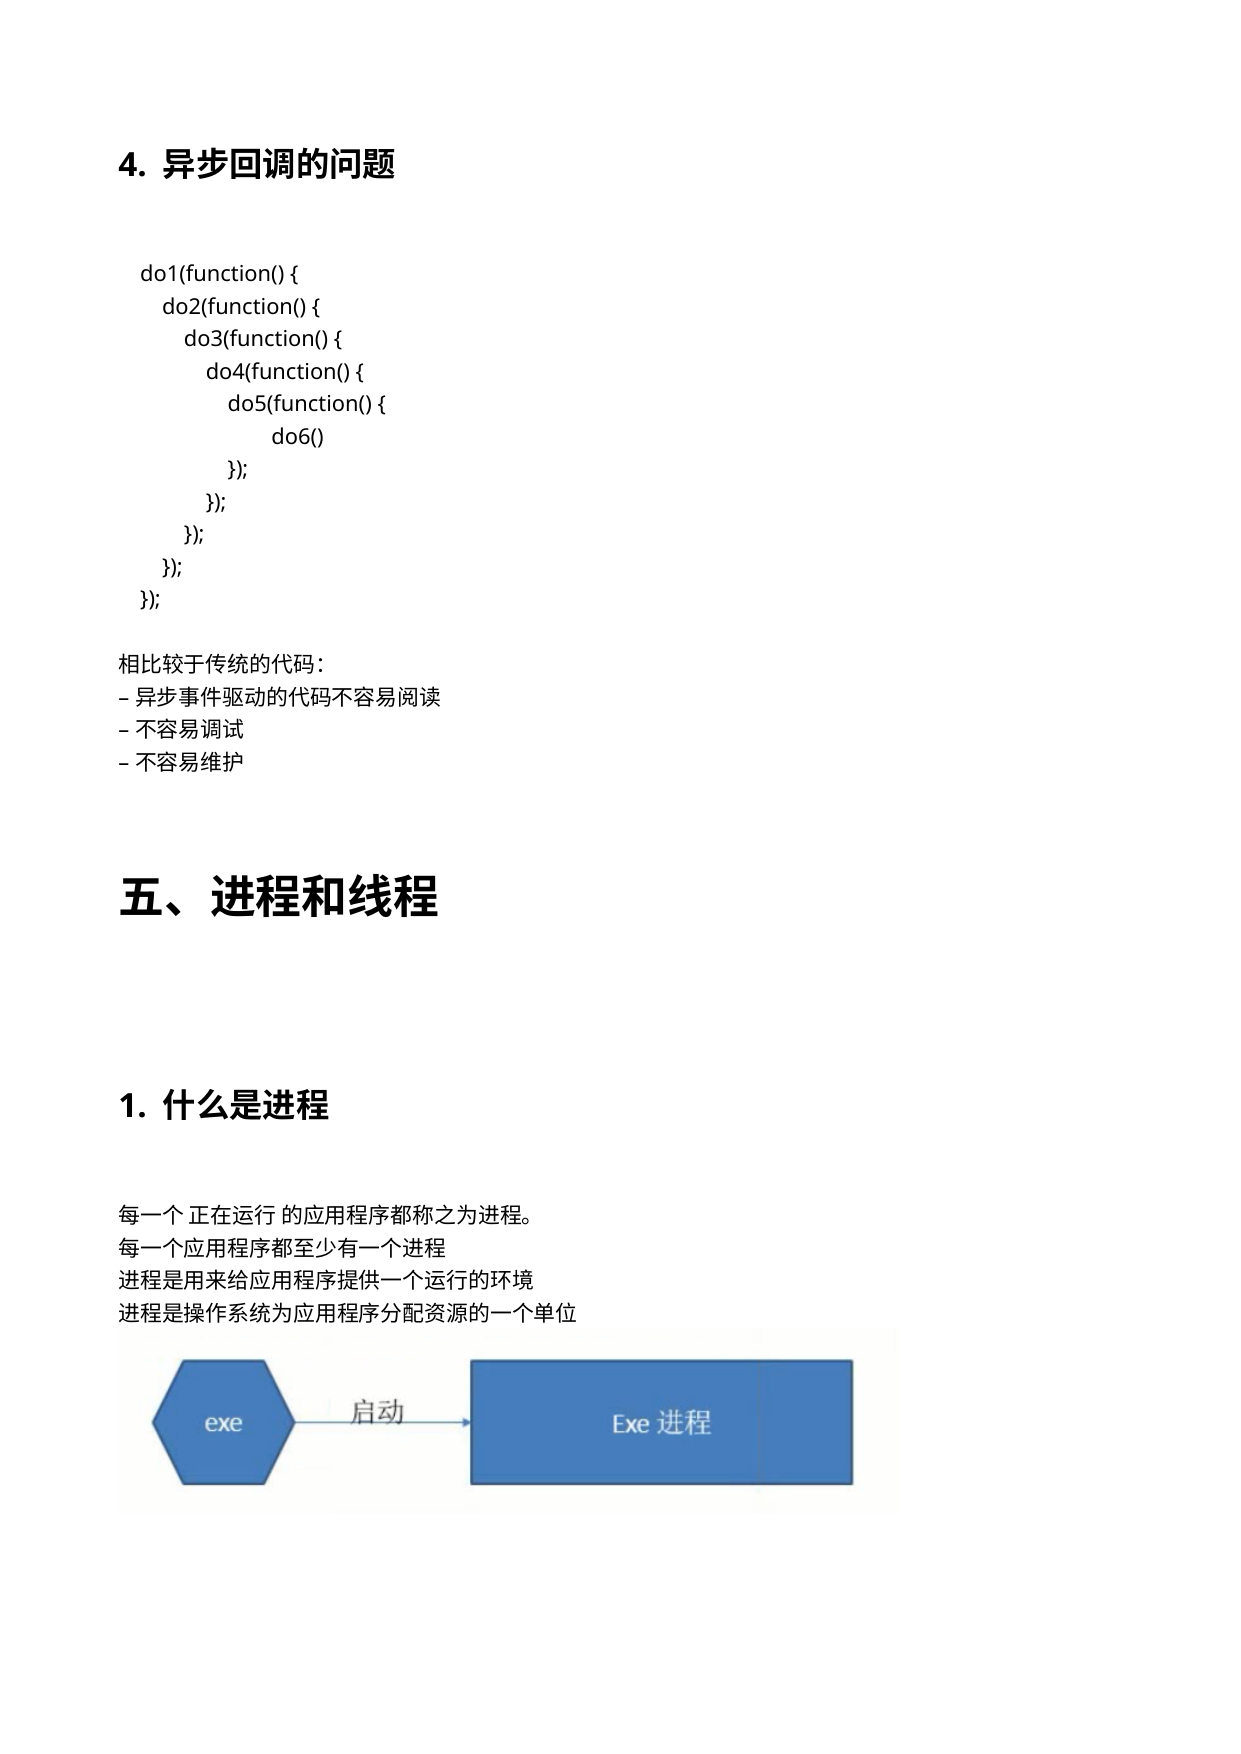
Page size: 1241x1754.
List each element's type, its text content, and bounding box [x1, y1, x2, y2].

text do3(function() { [184, 322, 1122, 354]
text }); [184, 517, 1122, 549]
text }); [162, 549, 1122, 582]
text do6() [227, 419, 1122, 452]
text 每一个 正在运行 的应用程序都称之为进程。 [118, 1198, 1122, 1230]
text }); [140, 582, 1122, 614]
text 进程是操作系统为应用程序分配资源的一个单位 [118, 1295, 1122, 1328]
text do4(function() { [206, 354, 1122, 387]
text – 不容易调试 [118, 712, 1122, 744]
subtitle 什么是进程 [118, 1070, 1122, 1135]
text – 异步事件驱动的代码不容易阅读 [118, 679, 1122, 712]
text do1(function() { [140, 257, 1122, 289]
text 进程是用来给应用程序提供一个运行的环境 [118, 1263, 1122, 1295]
text 每一个应用程序都至少有一个进程 [118, 1230, 1122, 1263]
text – 不容易维护 [118, 744, 1122, 777]
text 相比较于传统的代码： [118, 647, 1122, 679]
text }); [206, 484, 1122, 517]
subtitle 异步回调的问题 [118, 129, 1122, 194]
text do5(function() { [227, 387, 1122, 419]
text do2(function() { [162, 289, 1122, 322]
text }); [227, 452, 1122, 484]
picture [118, 1327, 899, 1514]
subtitle 五、进程和线程 [118, 845, 1122, 942]
